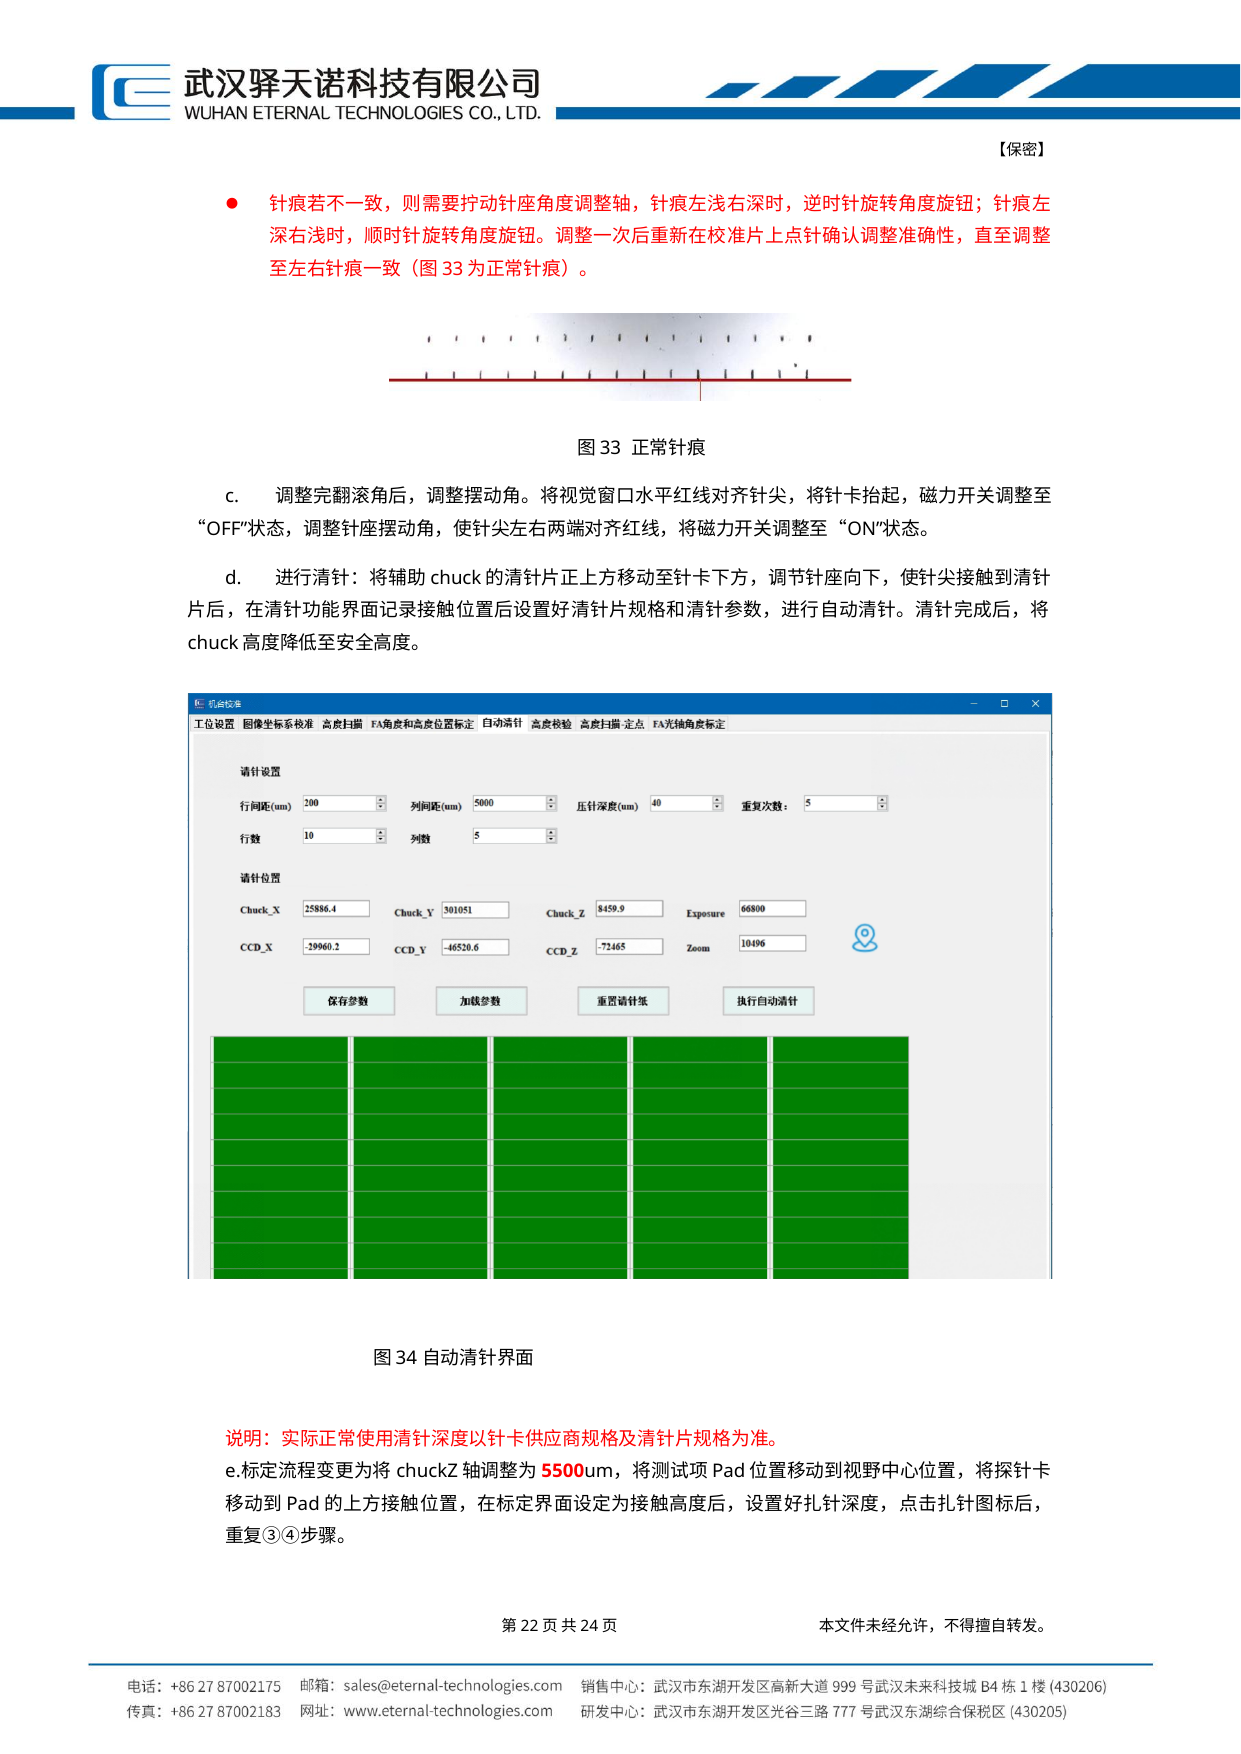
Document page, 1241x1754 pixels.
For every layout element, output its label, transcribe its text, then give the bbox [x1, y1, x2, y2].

picture [0, 17, 1241, 124]
picture [0, 1648, 1241, 1754]
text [225, 1421, 1053, 1551]
list 进行清针：将辅助chuck的清针片正上方移动至针卡下方，调节针座向下，使针尖接触到清针片后，在清针功能界面记录接触位置后设置好清针片规格和清针参数，进行自动清针。清针完成后，将chuck高度降低至安全高度。 图34 自动清针界面 [187, 1279, 1053, 1405]
list 针痕若不一致，则需要拧动针座角度调整轴，针痕左浅右深时，逆时针旋转角度旋钮；针痕左深右浅时，顺时针旋转角度旋钮。调整一次后重新在校准片上点针确认调整准确性，直至调整至左右针痕一致（图33为正常针痕）。 [225, 186, 1053, 283]
list 进行清针：将辅助chuck的清针片正上方移动至针卡下方，调节针座向下，使针尖接触到清针片后，在清针功能界面记录接触位置后设置好清针片规格和清针参数，进行自动清针。清针完成后，将chuck高度降低至安全高度。 图34 自动清针界面 [187, 560, 1053, 693]
picture [389, 313, 852, 401]
list 调整完翻滚角后，调整摆动角。将视觉窗口水平红线对齐针尖，将针卡抬起，磁力开关调整至“OFF”状态，调整针座摆动角，使针尖左右两端对齐红线，将磁力开关调整至“ON”状态。 [187, 478, 1053, 543]
picture [187, 693, 1053, 1279]
